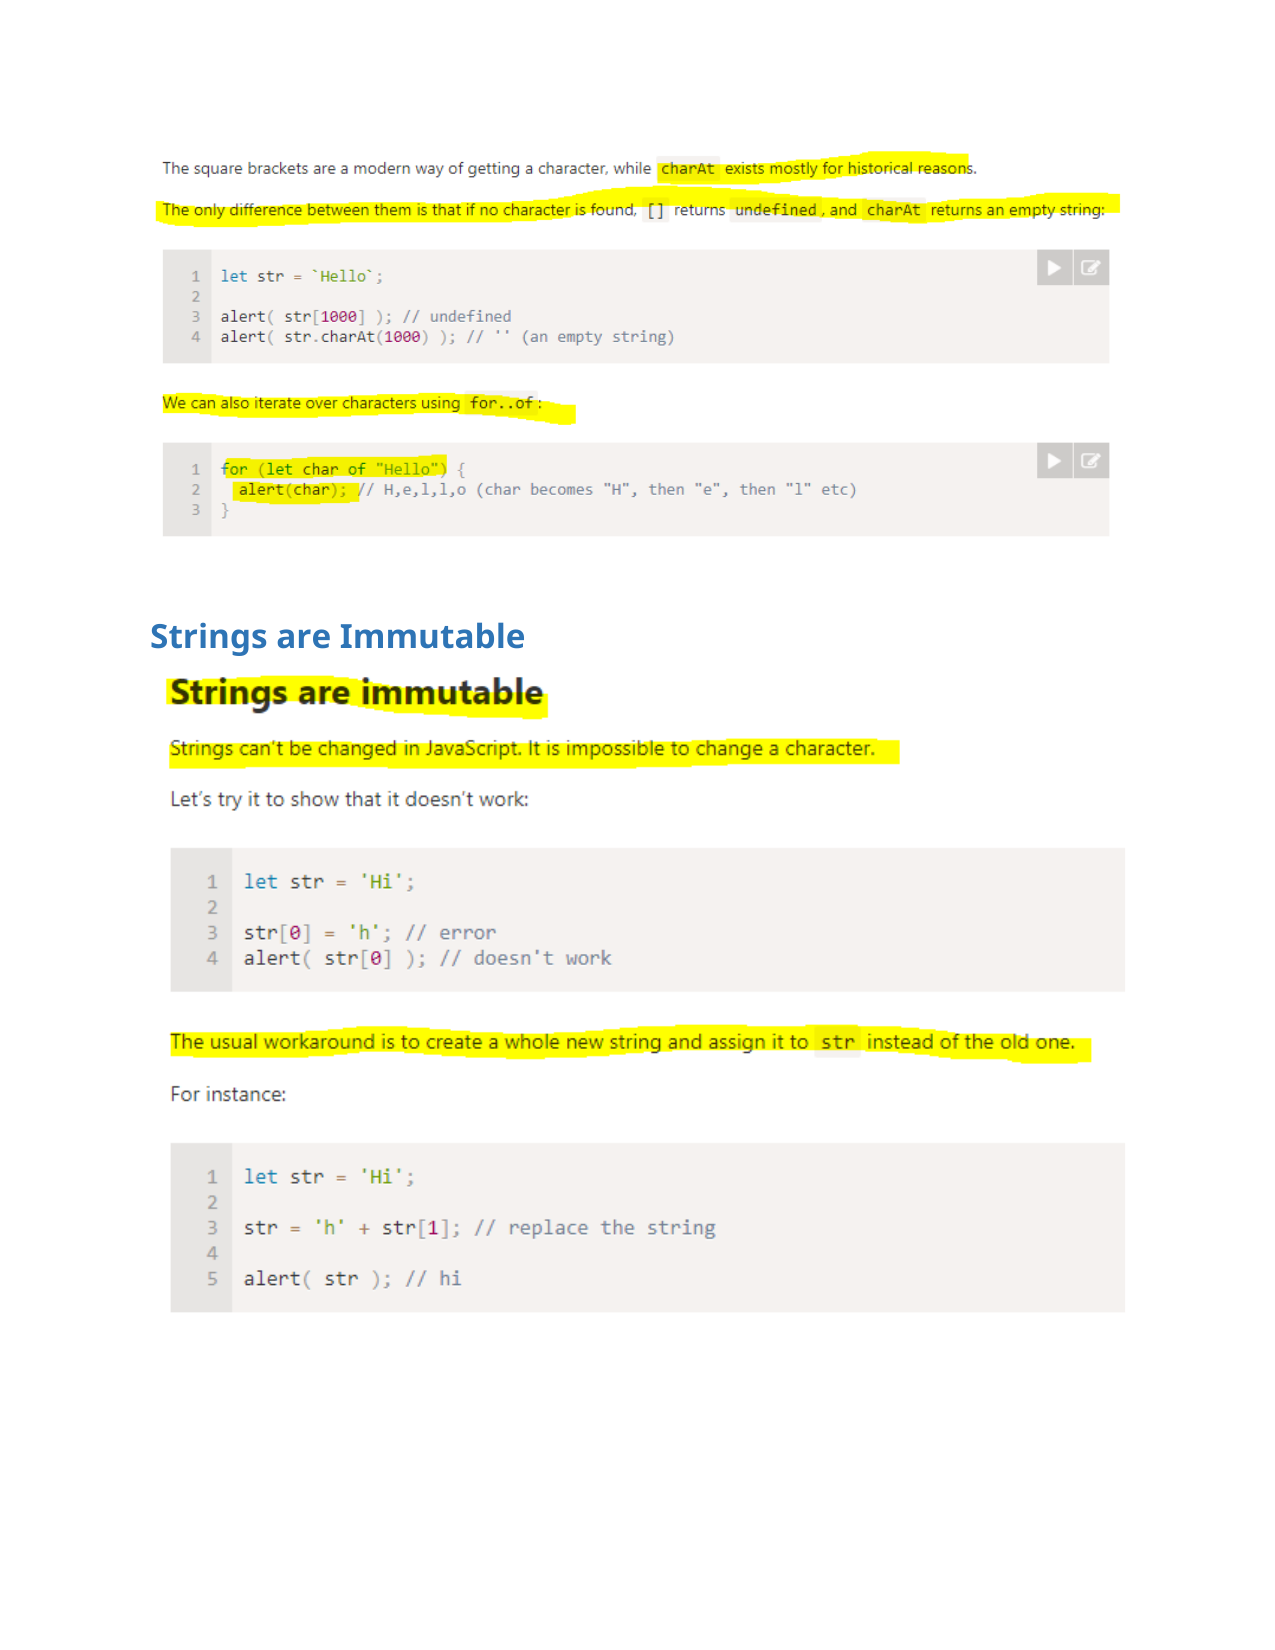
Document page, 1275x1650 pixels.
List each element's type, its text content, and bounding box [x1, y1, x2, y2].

subtitle Strings are Immutable [150, 613, 1125, 658]
picture [150, 661, 1125, 1323]
picture [150, 150, 1125, 547]
